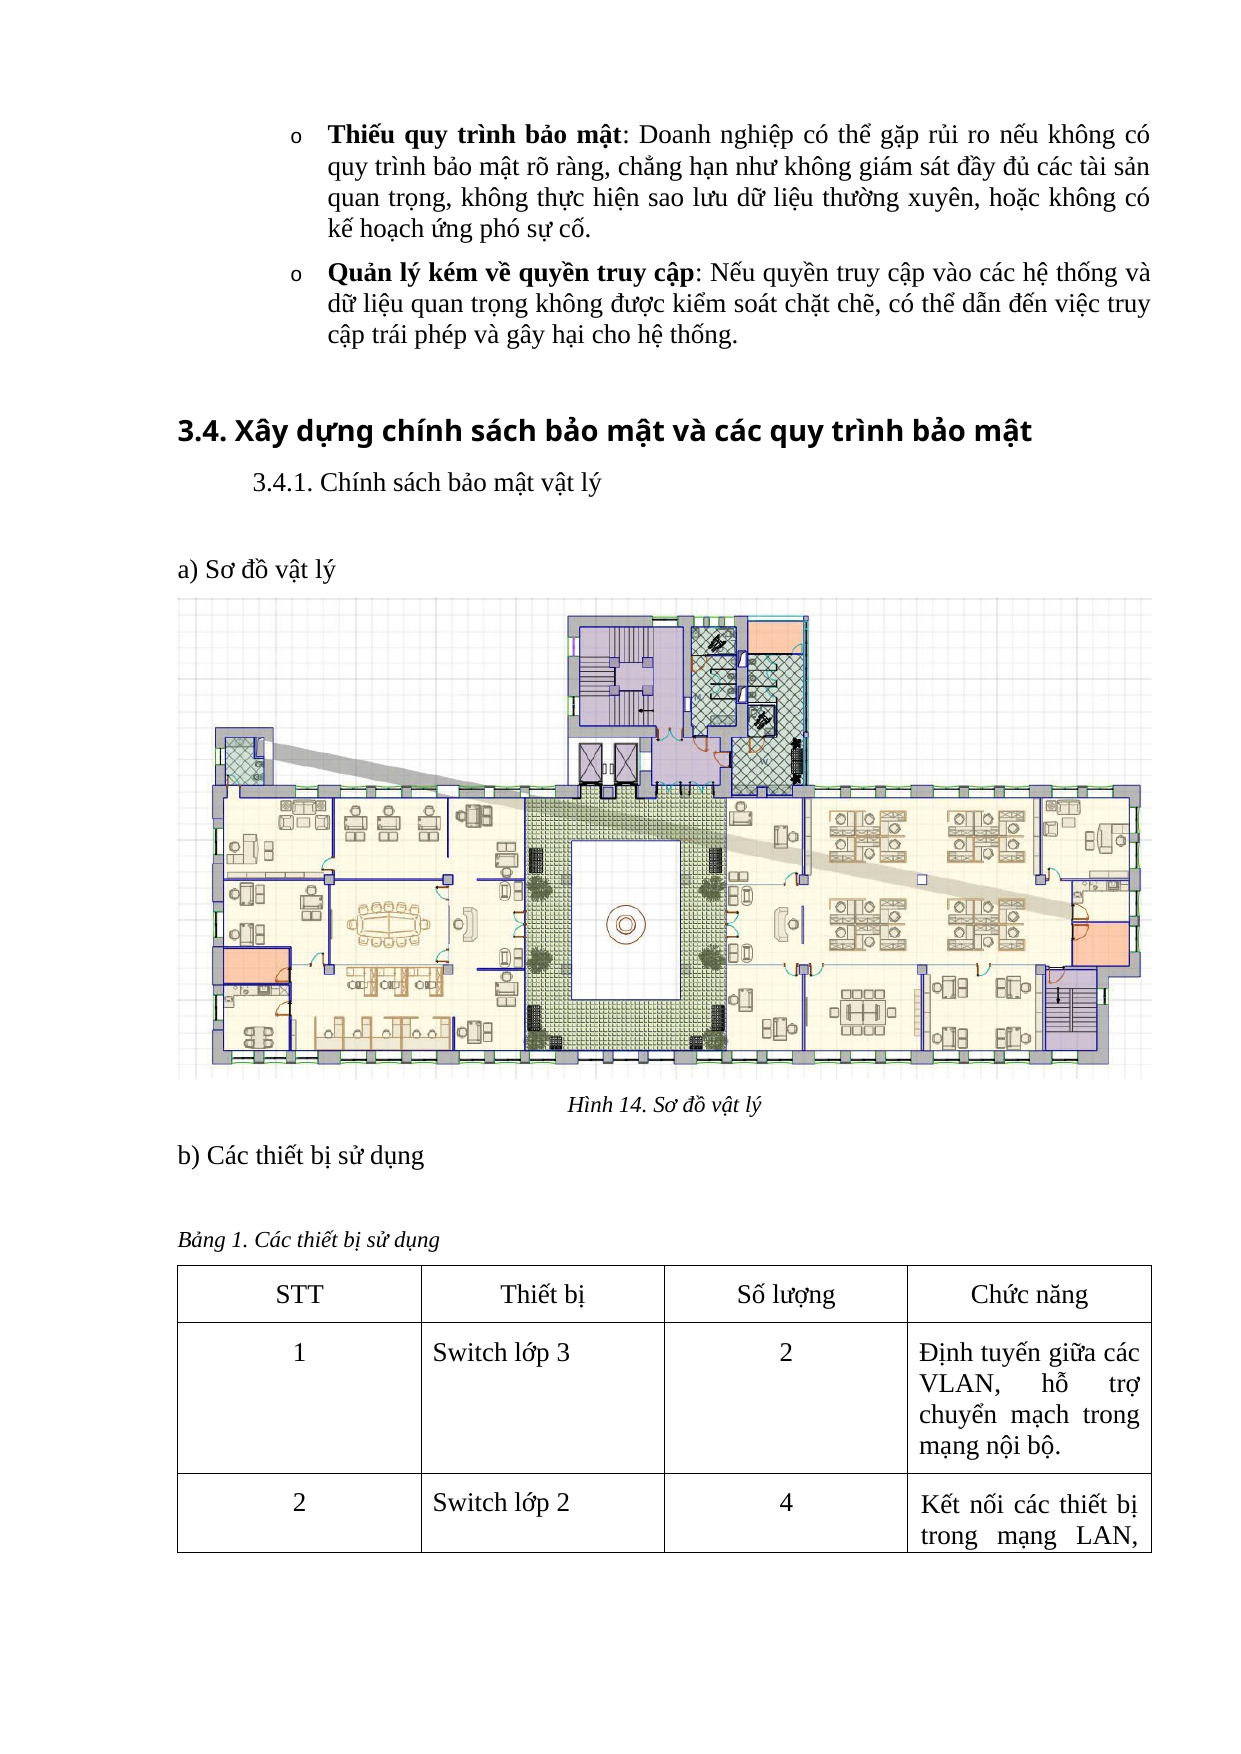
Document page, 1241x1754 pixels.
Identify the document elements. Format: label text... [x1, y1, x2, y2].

list Thiếu quy trình bảo mật: Doanh nghiệp có thể gặp rủi ro nếu không có quy trình bảo mật rõ ràng, chẳng hạn như không giám sát đầy đủ các tài sản quan trọng, không thực hiện sao lưu dữ liệu thường xuyên, hoặc không có kế hoạch ứng phó sự cố. [290, 118, 1152, 243]
table_header Thiết bị [422, 1266, 664, 1322]
subtitle 3.4.1. Chính sách bảo mật vật lý [252, 466, 1152, 497]
picture [177, 597, 1152, 1079]
table_cell 4 [665, 1474, 907, 1552]
table_cell Định tuyến giữa các VLAN, hỗ trợ chuyển mạch trong mạng nội bộ. [908, 1323, 1151, 1473]
text a) Sơ đồ vật lý [177, 553, 1152, 584]
table_header Chức năng [908, 1266, 1151, 1322]
table_cell Switch lớp 2 [422, 1474, 664, 1552]
table_cell 2 [178, 1474, 421, 1552]
text Hình 14. Sơ đồ vật lý [177, 1092, 1152, 1118]
table_header Số lượng [665, 1266, 907, 1322]
table_cell 1 [178, 1323, 421, 1473]
table_cell 2 [665, 1323, 907, 1473]
table_header STT [178, 1266, 421, 1322]
text Bảng 1. Các thiết bị sử dụng [177, 1226, 1152, 1252]
table_cell Switch lớp 3 [422, 1323, 664, 1473]
text b) Các thiết bị sử dụng [177, 1139, 1152, 1170]
list Quản lý kém về quyền truy cập: Nếu quyền truy cập vào các hệ thống và dữ liệu quan trọng không được kiểm soát chặt chẽ, có thể dẫn đến việc truy cập trái phép và gây hại cho hệ thống. [290, 256, 1152, 349]
table_cell [908, 1474, 1151, 1552]
subtitle 3.4. Xây dựng chính sách bảo mật và các quy trình bảo mật [177, 410, 1152, 449]
